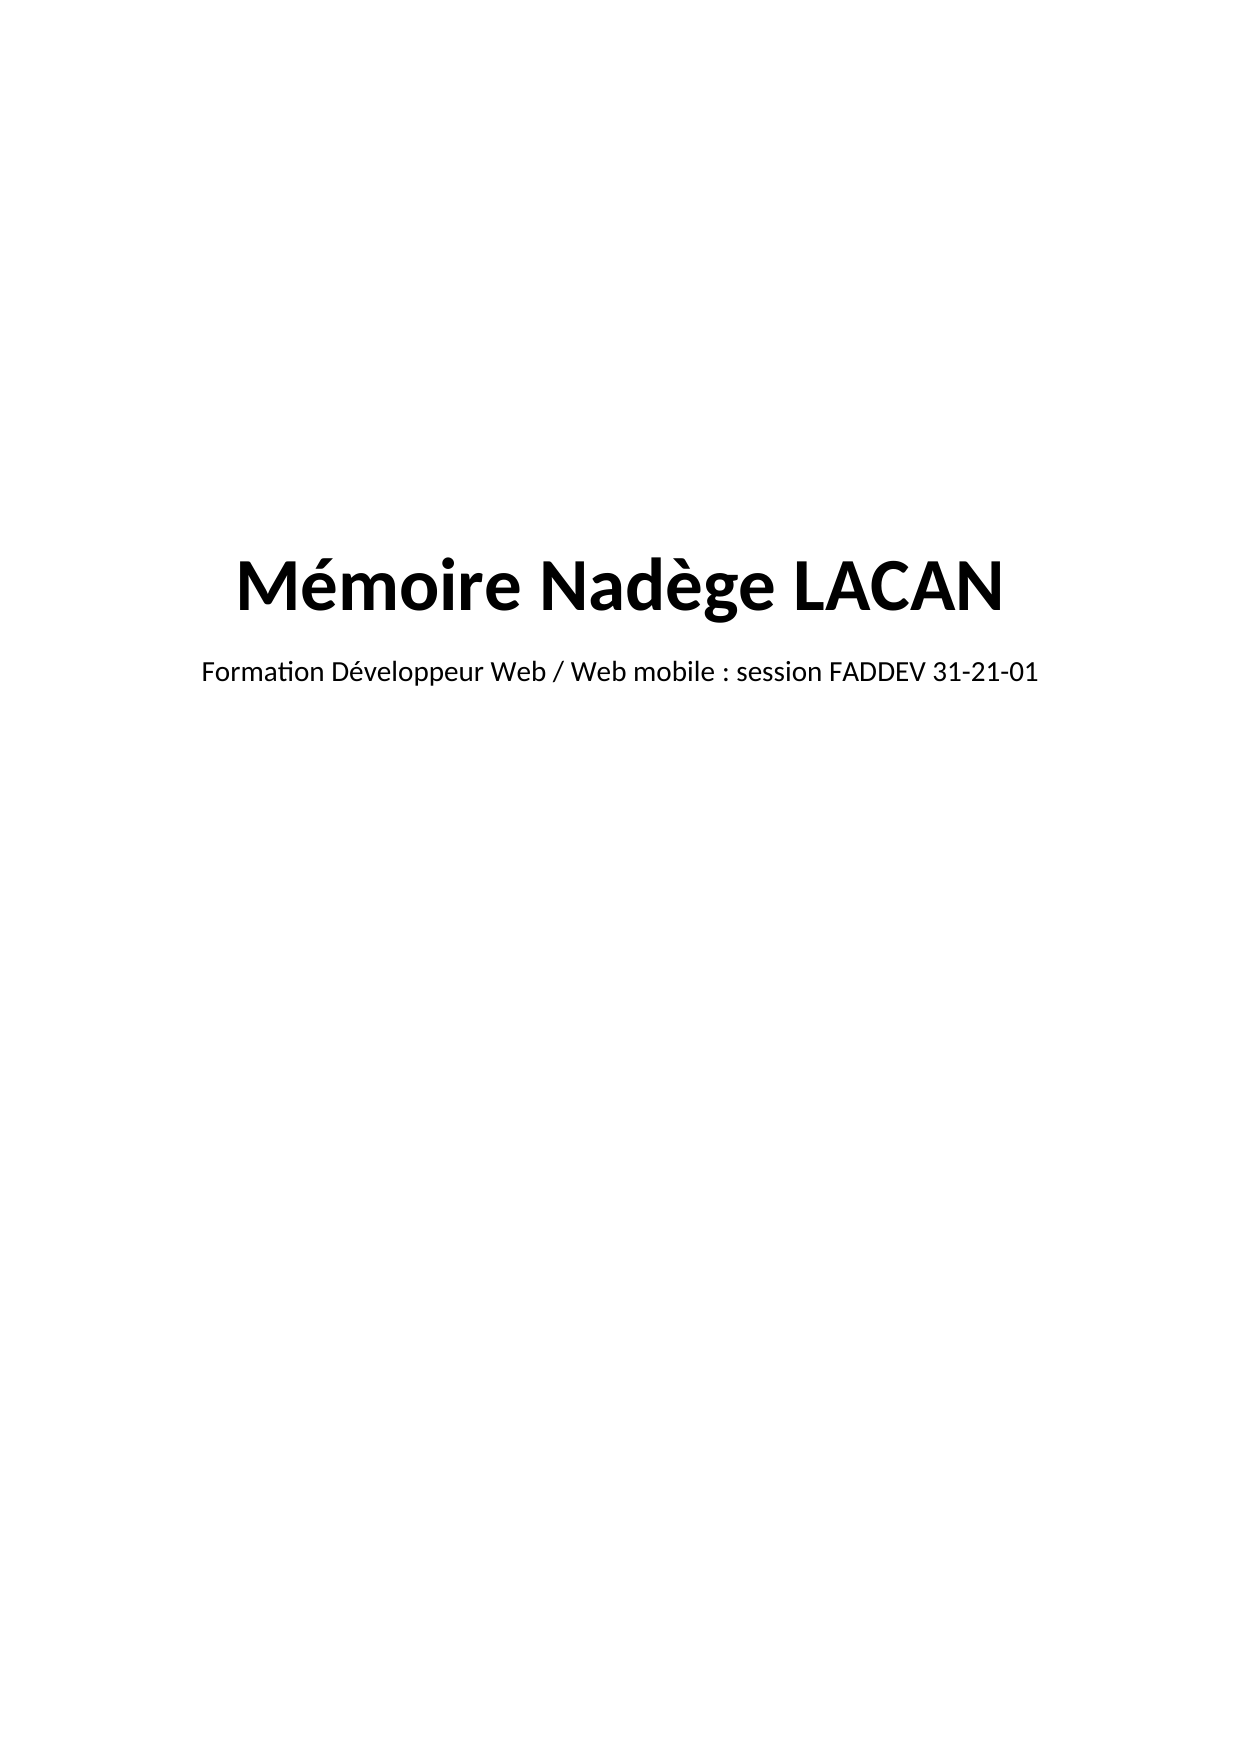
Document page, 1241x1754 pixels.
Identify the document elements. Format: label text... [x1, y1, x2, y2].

text Formation Développeur Web / Web mobile : session FADDEV 31-21-01 [75, 653, 1165, 688]
text Mémoire Nadège LACAN [75, 537, 1165, 629]
